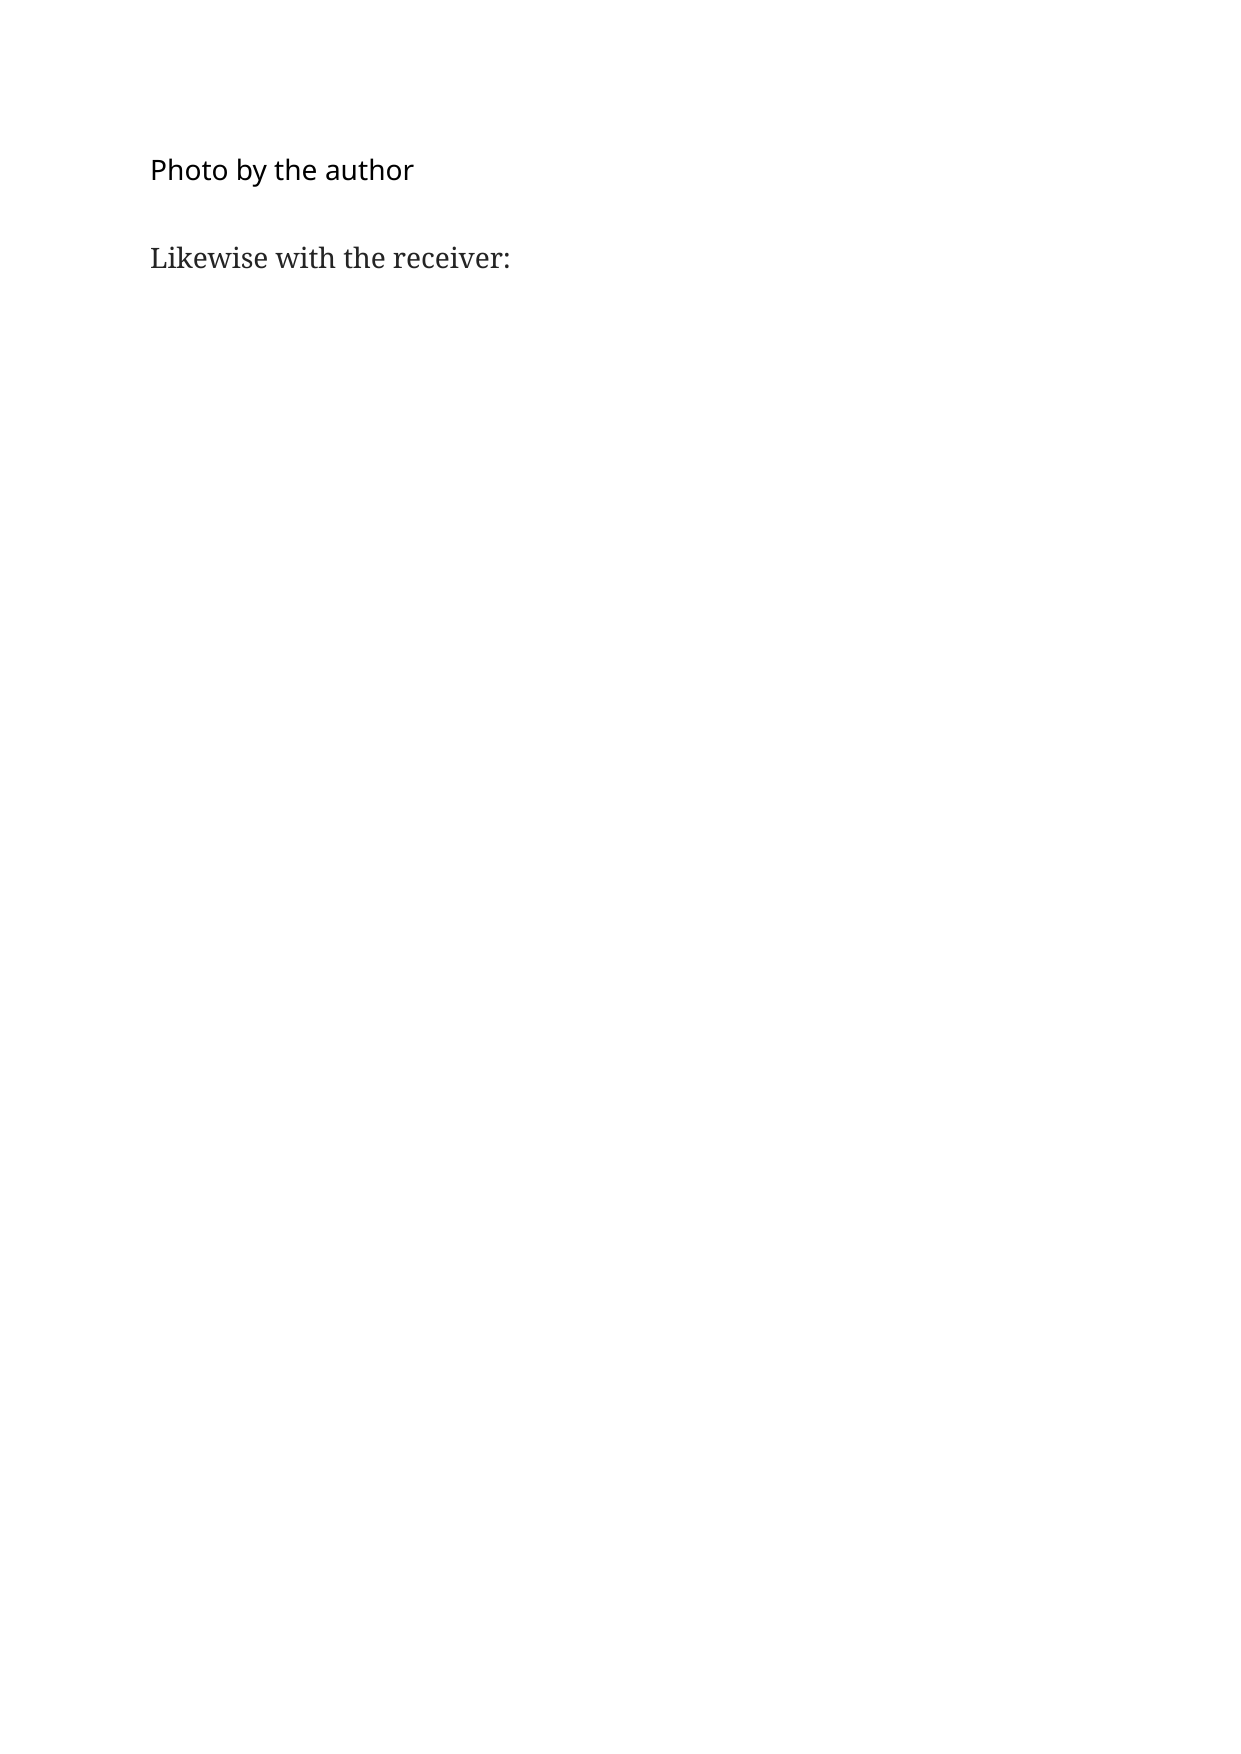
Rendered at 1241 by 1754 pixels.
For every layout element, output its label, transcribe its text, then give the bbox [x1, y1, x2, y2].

text Photo by the author [150, 150, 1090, 188]
text Likewise with the receiver: [150, 233, 1090, 277]
